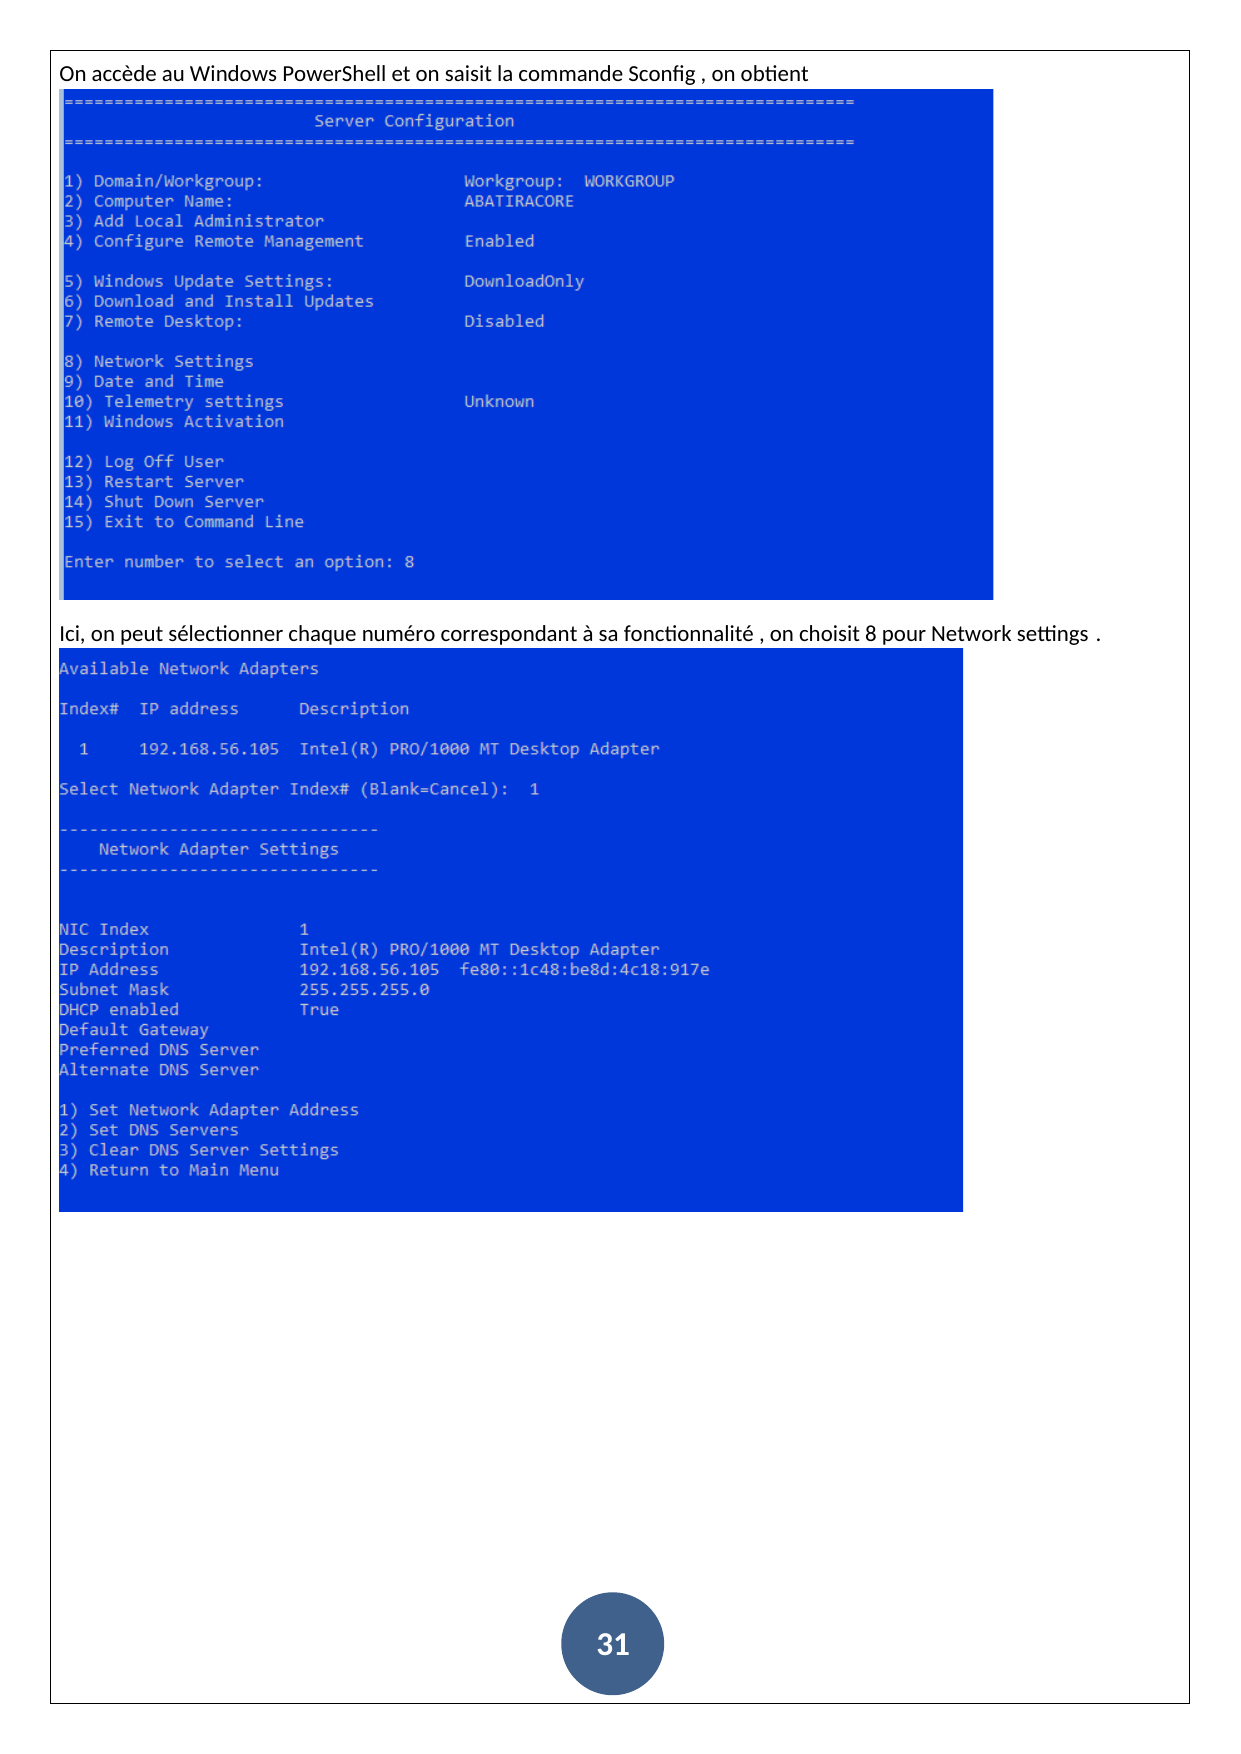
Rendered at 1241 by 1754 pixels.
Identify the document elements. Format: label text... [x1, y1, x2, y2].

picture [59, 89, 994, 600]
picture [59, 648, 964, 1212]
